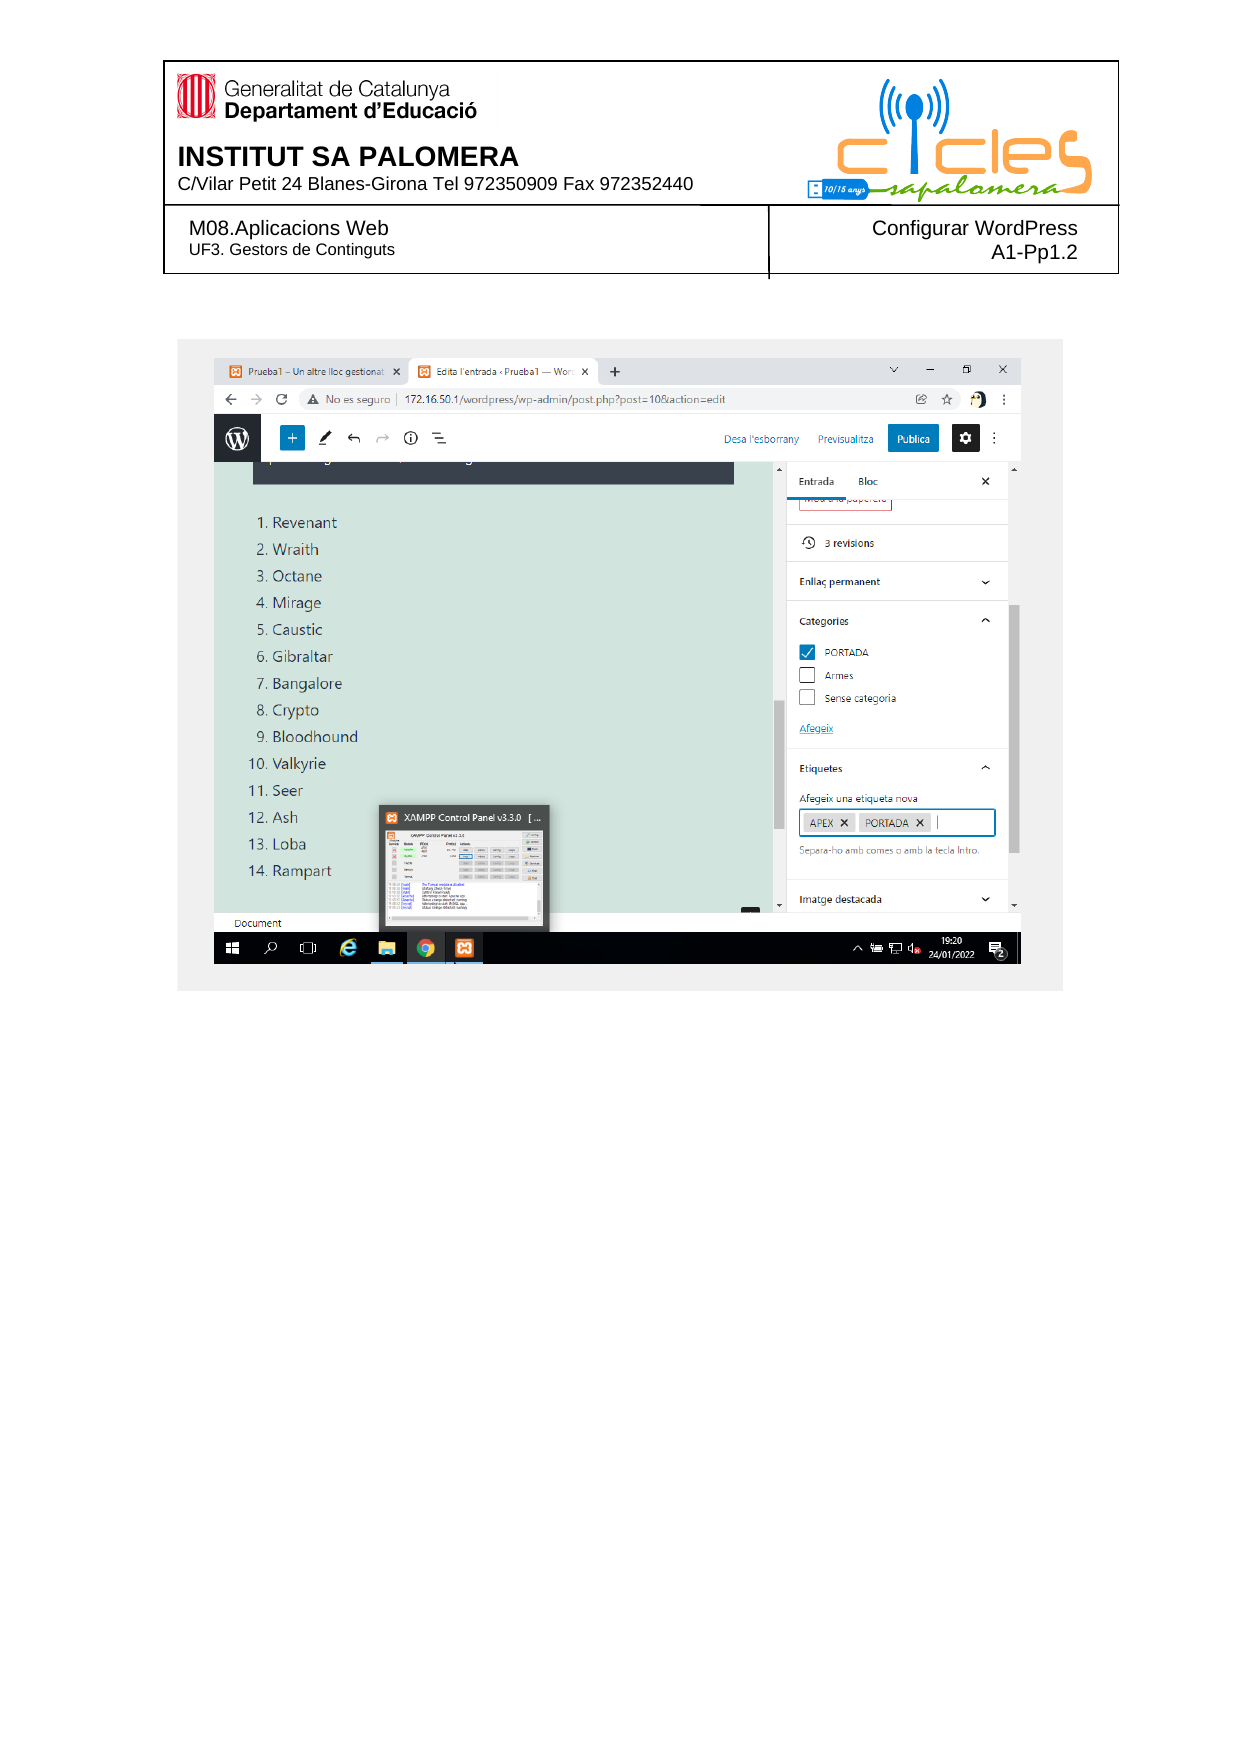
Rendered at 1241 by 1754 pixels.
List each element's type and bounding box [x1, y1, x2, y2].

picture [177, 73, 499, 128]
picture [802, 64, 1098, 212]
picture [177, 339, 1063, 991]
